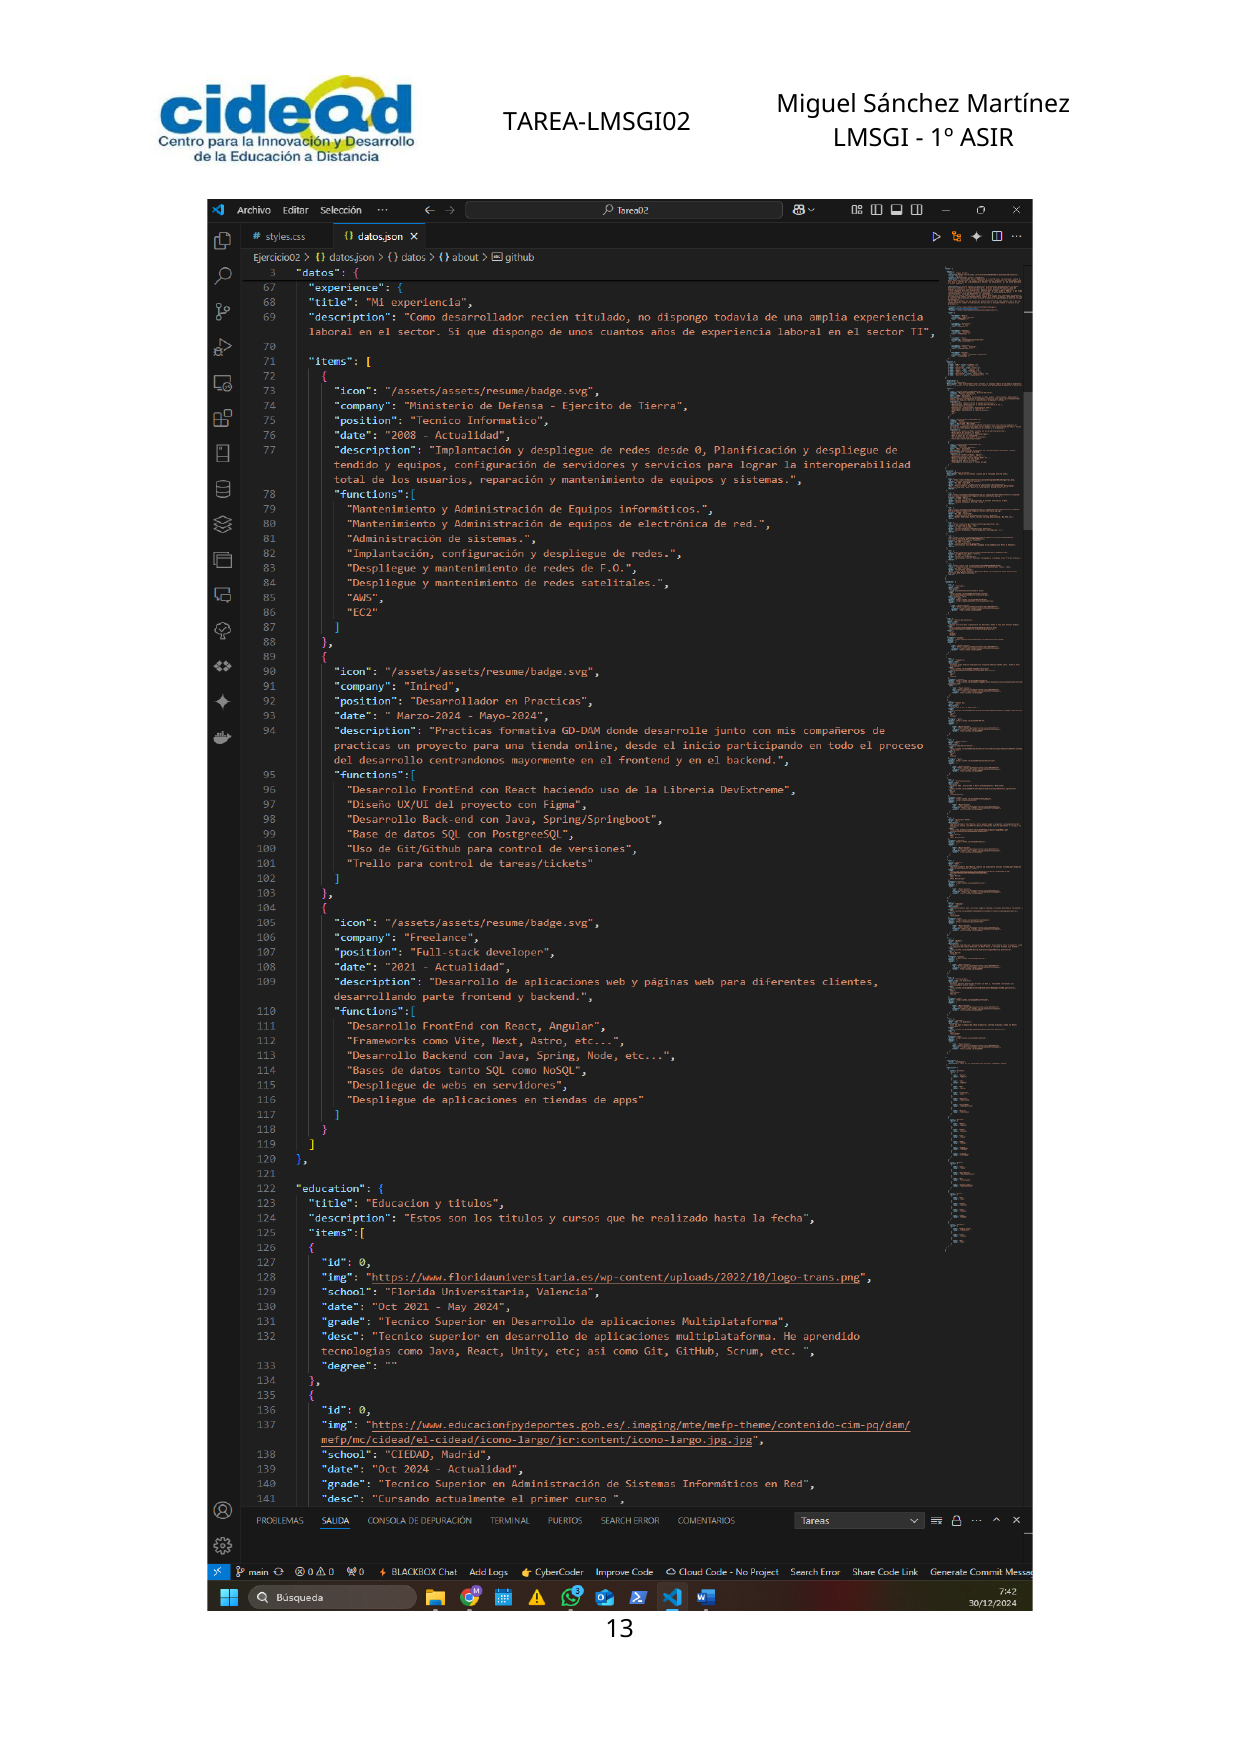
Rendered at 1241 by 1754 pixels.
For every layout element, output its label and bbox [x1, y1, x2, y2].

picture [207, 199, 1033, 1611]
picture [150, 75, 423, 166]
